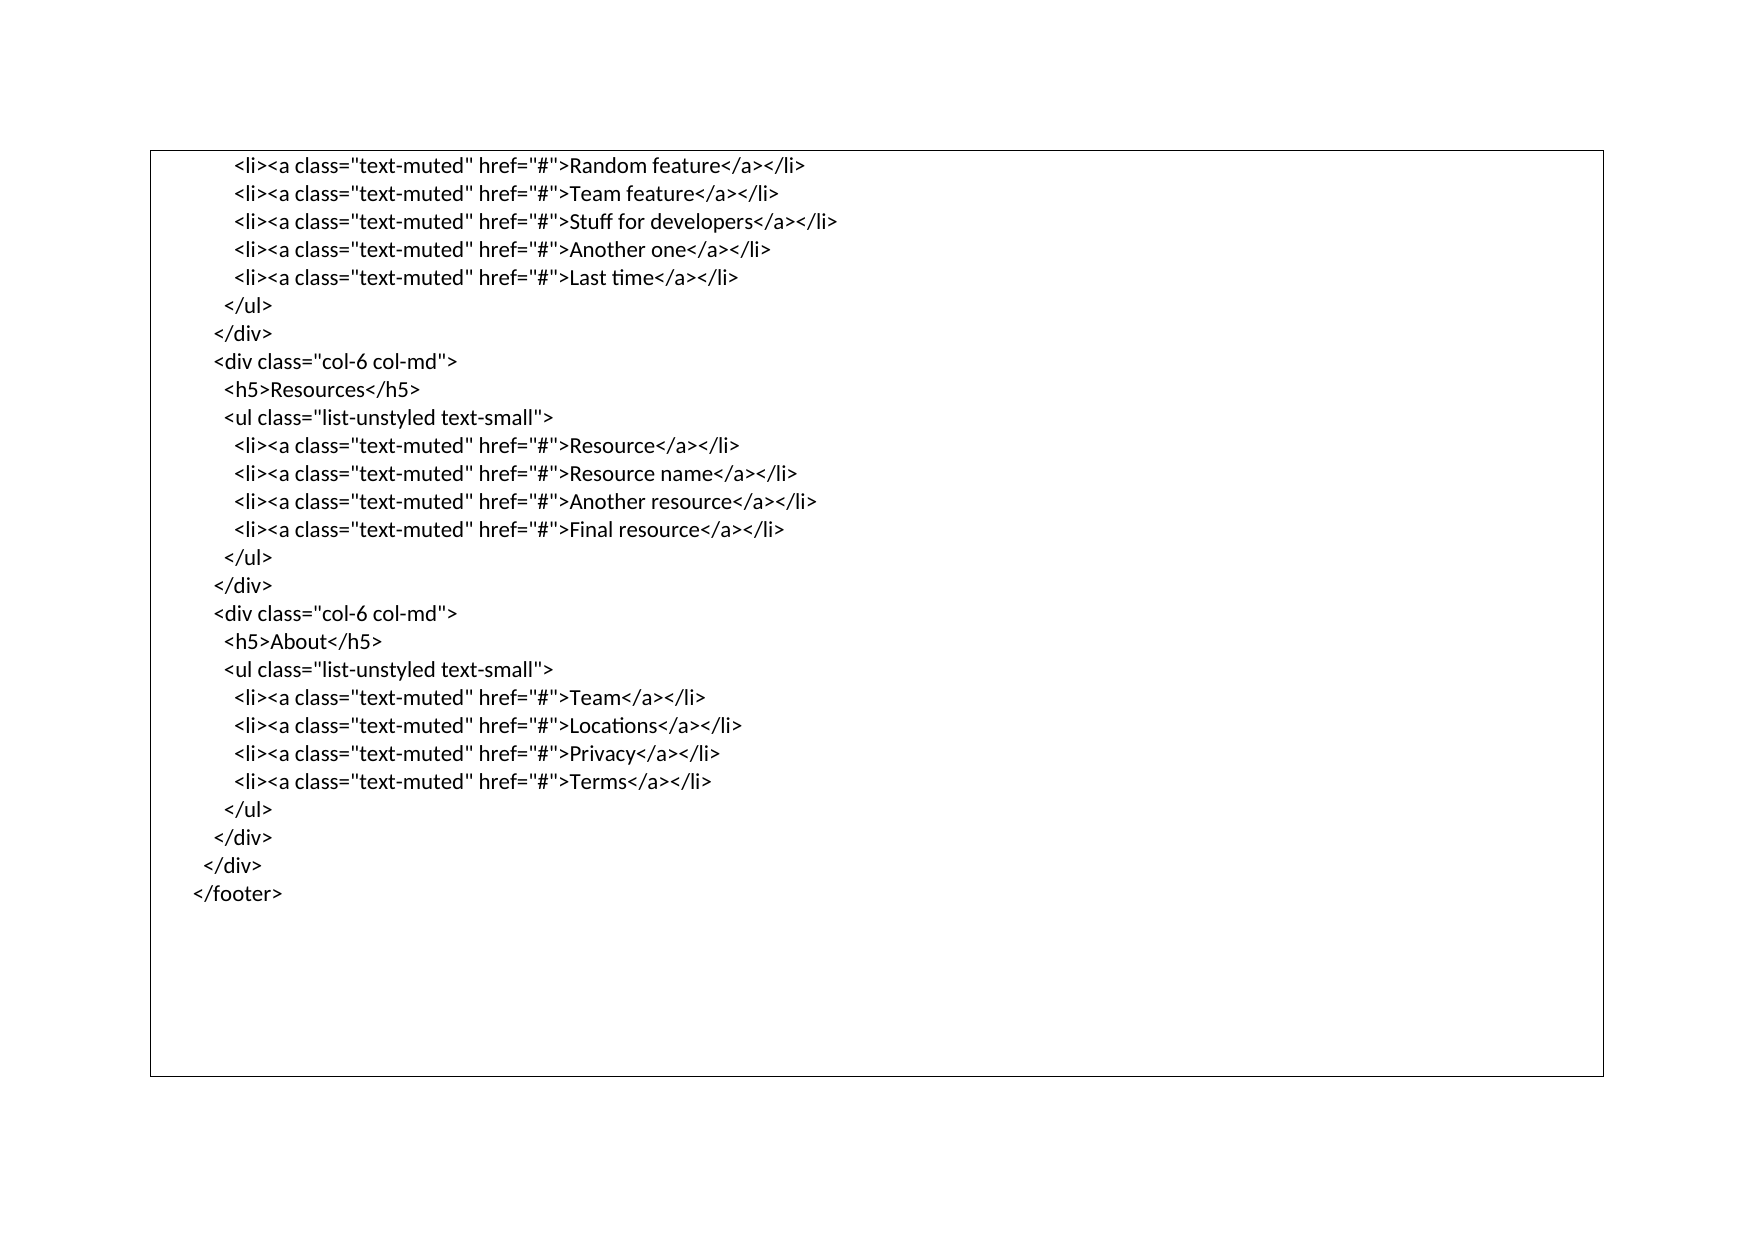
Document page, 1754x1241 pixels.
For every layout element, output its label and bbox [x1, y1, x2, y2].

table_header [151, 151, 1603, 1076]
